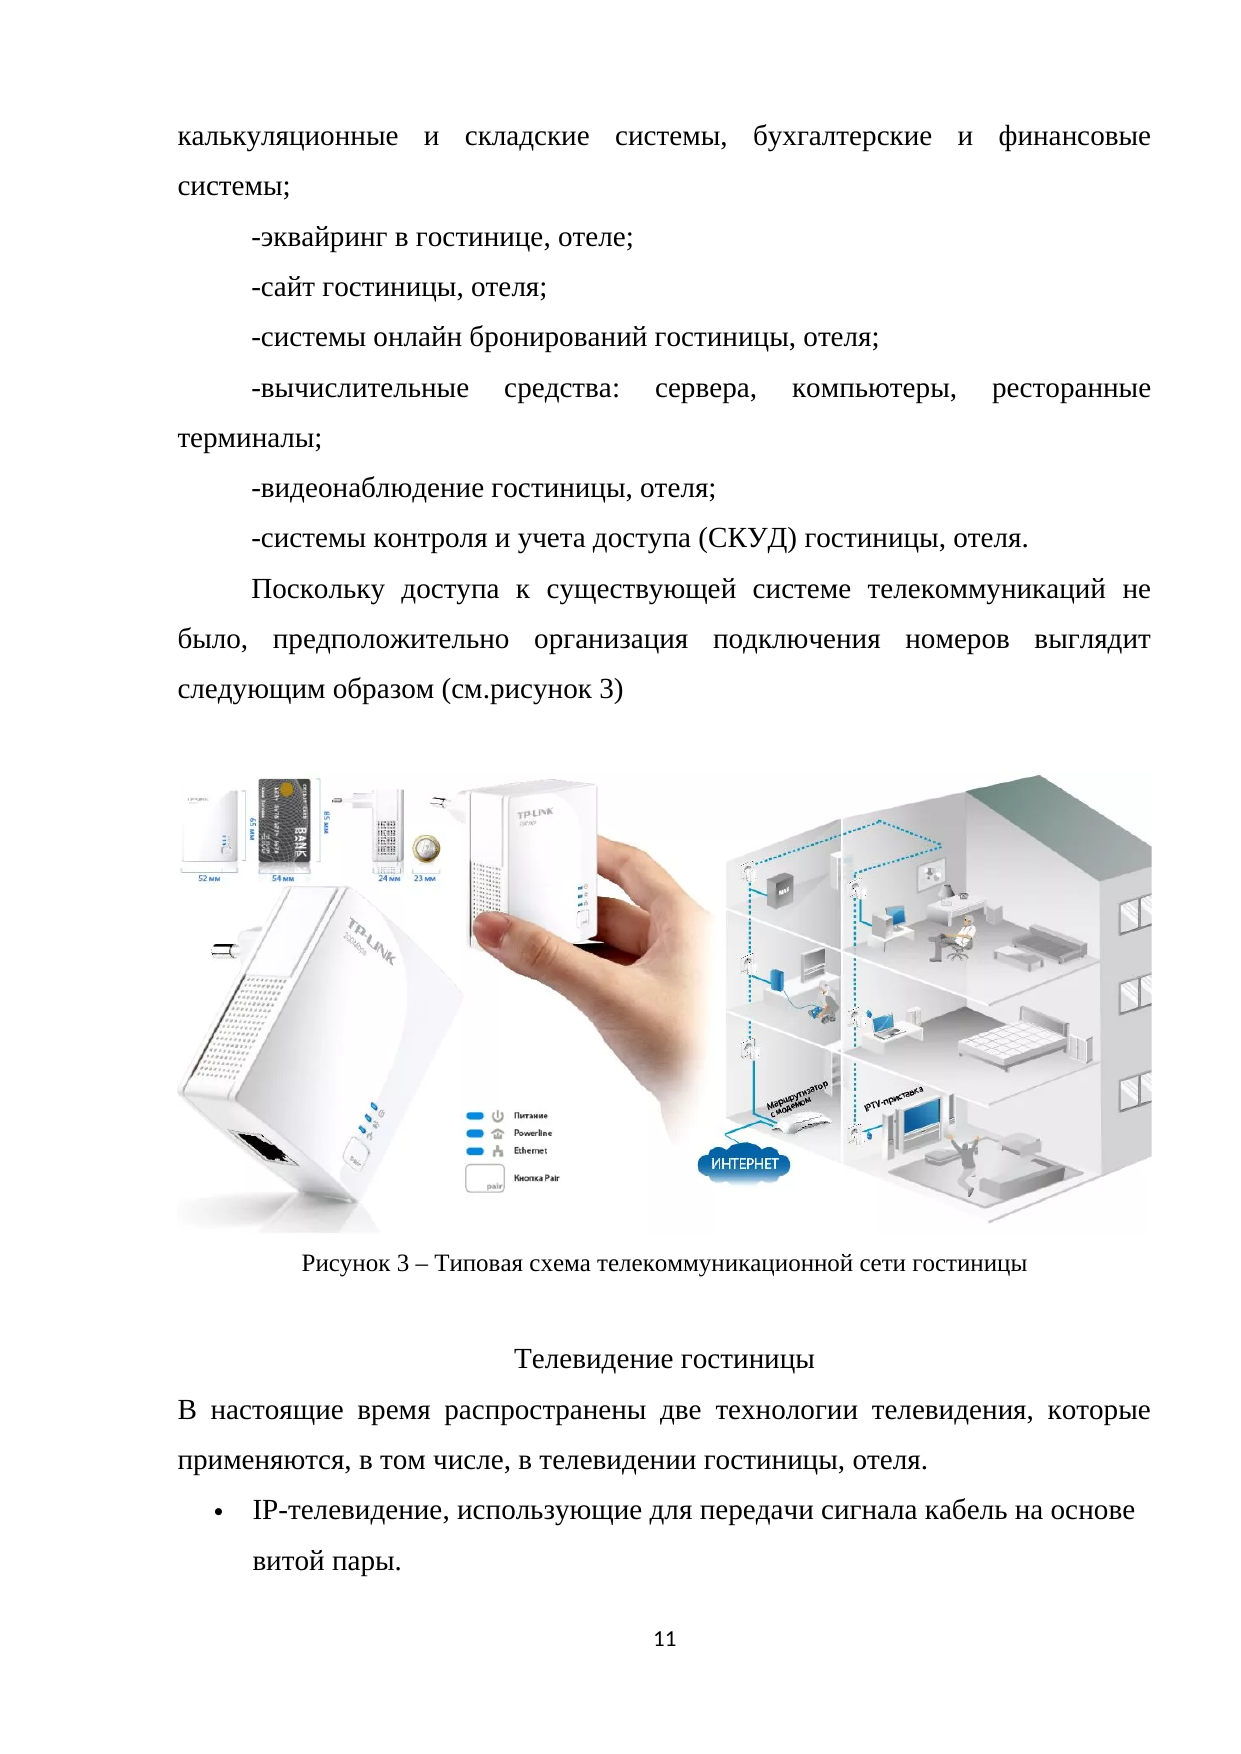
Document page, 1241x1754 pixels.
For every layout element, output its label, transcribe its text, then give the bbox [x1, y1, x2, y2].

text -вычислительные средства: сервера, компьютеры, ресторанные терминалы; [177, 370, 1152, 453]
text В настоящие время распространены две технологии телевидения, которые применяются, в том числе, в телевидении гостиницы, отеля. [177, 1392, 1152, 1476]
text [177, 118, 1152, 202]
picture [177, 772, 1152, 1235]
list IP-телевидение, использующие для передачи сигнала кабель на основе витой пары. [215, 1492, 1152, 1576]
text Поскольку доступа к существующей системе телекоммуникаций не было, предположительно организация подключения номеров выглядит следующим образом (см.рисунок 3) [177, 571, 1152, 705]
text -эквайринг в гостинице, отеле; [177, 219, 1152, 252]
text -видеонаблюдение гостиницы, отеля; [177, 470, 1152, 504]
text Телевидение гостиницы [177, 1342, 1152, 1375]
text -системы онлайн бронирований гостиницы, отеля; [177, 319, 1152, 353]
text -сайт гостиницы, отеля; [177, 269, 1152, 303]
text -системы контроля и учета доступа (СКУД) гостиницы, отеля. [177, 521, 1152, 554]
text Рисунок 3 – Типовая схема телекоммуникационной сети гостиницы [177, 1248, 1152, 1277]
